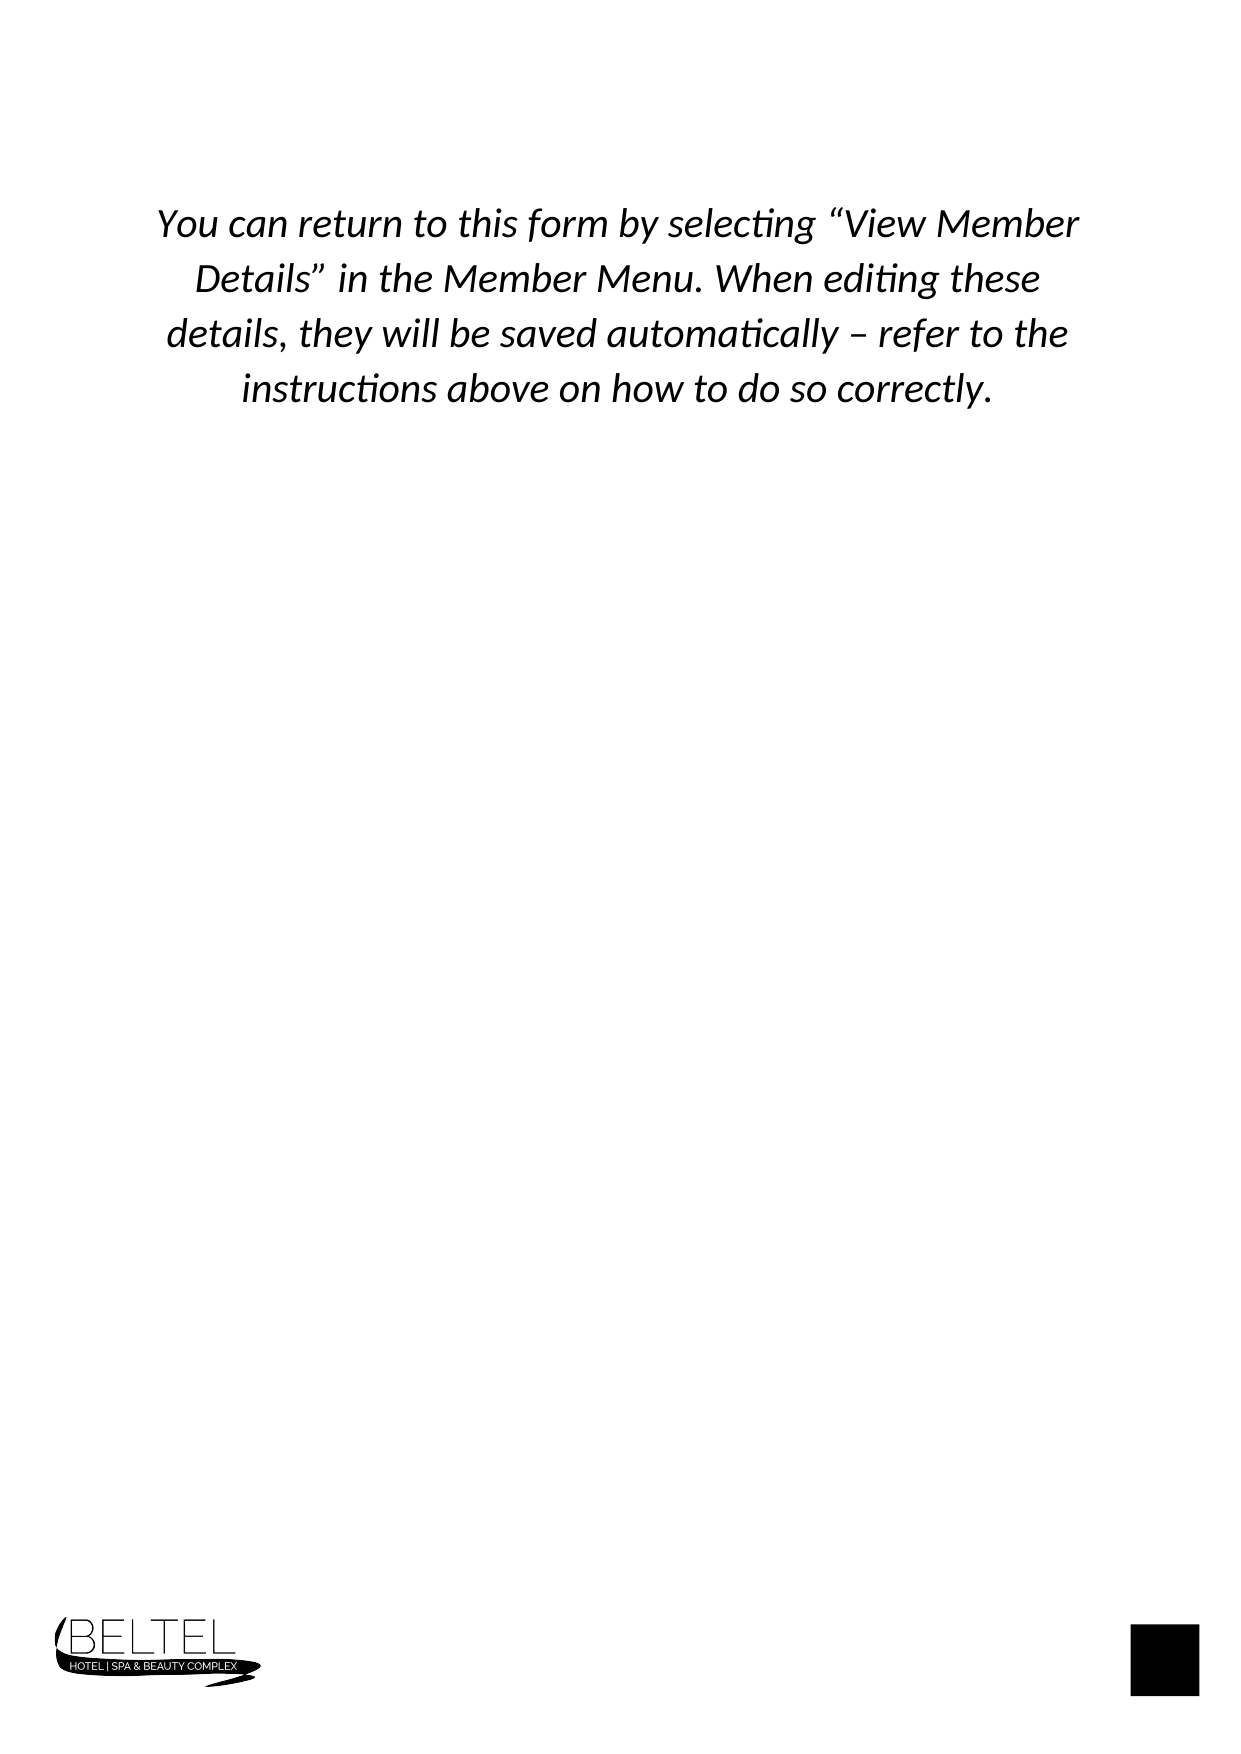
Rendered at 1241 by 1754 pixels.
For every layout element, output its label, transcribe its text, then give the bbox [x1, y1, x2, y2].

picture [54, 1612, 261, 1687]
text You can return to this form by selecting “View Member Details” in the Member Menu. When editing these details, they will be saved automatically – refer to the instructions above on how to do so correctly. [150, 197, 1090, 412]
